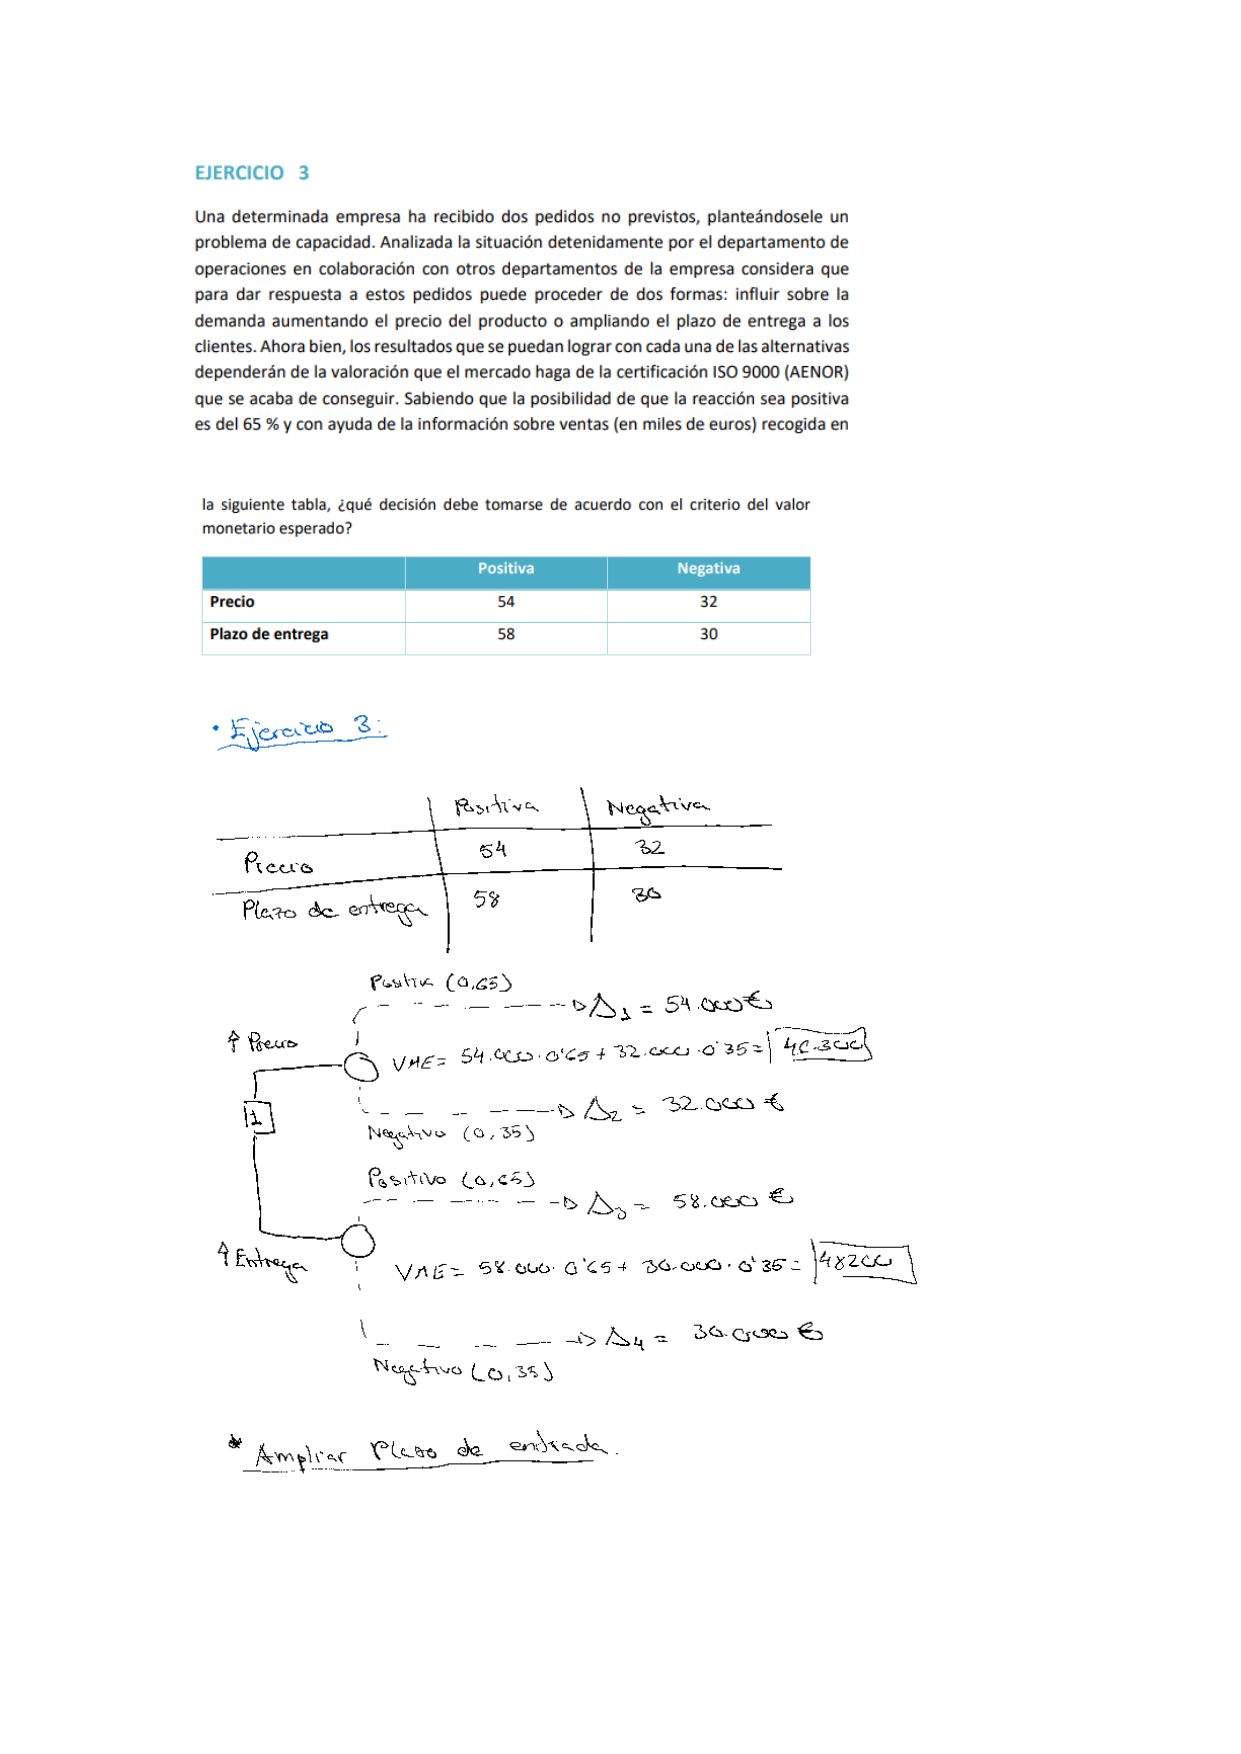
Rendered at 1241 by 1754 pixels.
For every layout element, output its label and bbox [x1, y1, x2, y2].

picture [177, 147, 886, 453]
picture [177, 695, 924, 1513]
picture [177, 471, 851, 677]
